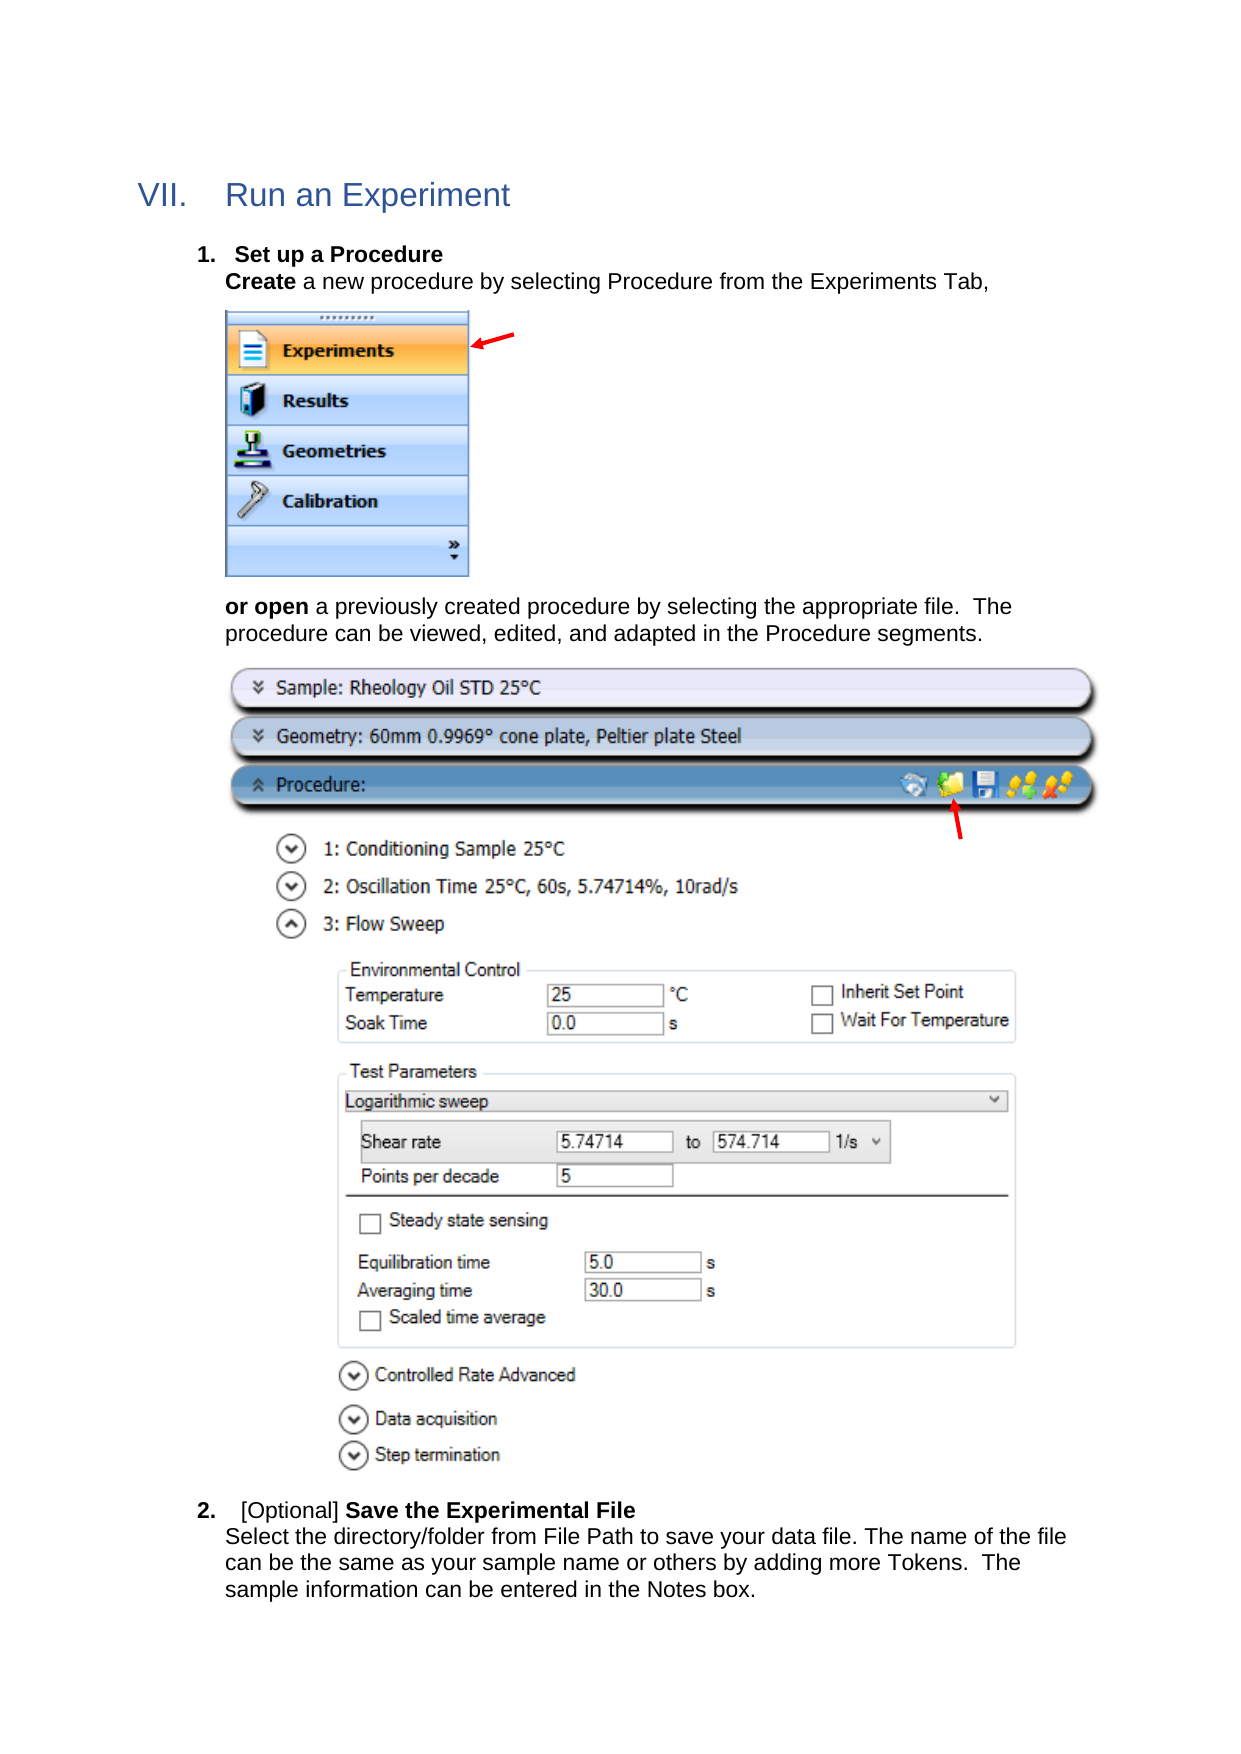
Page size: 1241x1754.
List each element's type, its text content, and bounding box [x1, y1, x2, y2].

text Create a new procedure by selecting Procedure from the Experiments Tab, [225, 268, 1090, 294]
list Set up a Procedure [197, 241, 1090, 268]
subtitle Run an Experiment [187, 175, 1090, 213]
picture [225, 662, 1100, 1480]
text Select the directory/folder from File Path to save your data file. The name of the file can be the same as your sample name or others by adding more Tokens. The sample information can be entered in the Notes box. [225, 1523, 1090, 1602]
text or open a previously created procedure by selecting the appropriate file. The procedure can be viewed, edited, and adapted in the Procedure segments. [225, 593, 1090, 646]
picture [225, 310, 471, 577]
list [Optional] Save the Experimental File [197, 1497, 1090, 1523]
